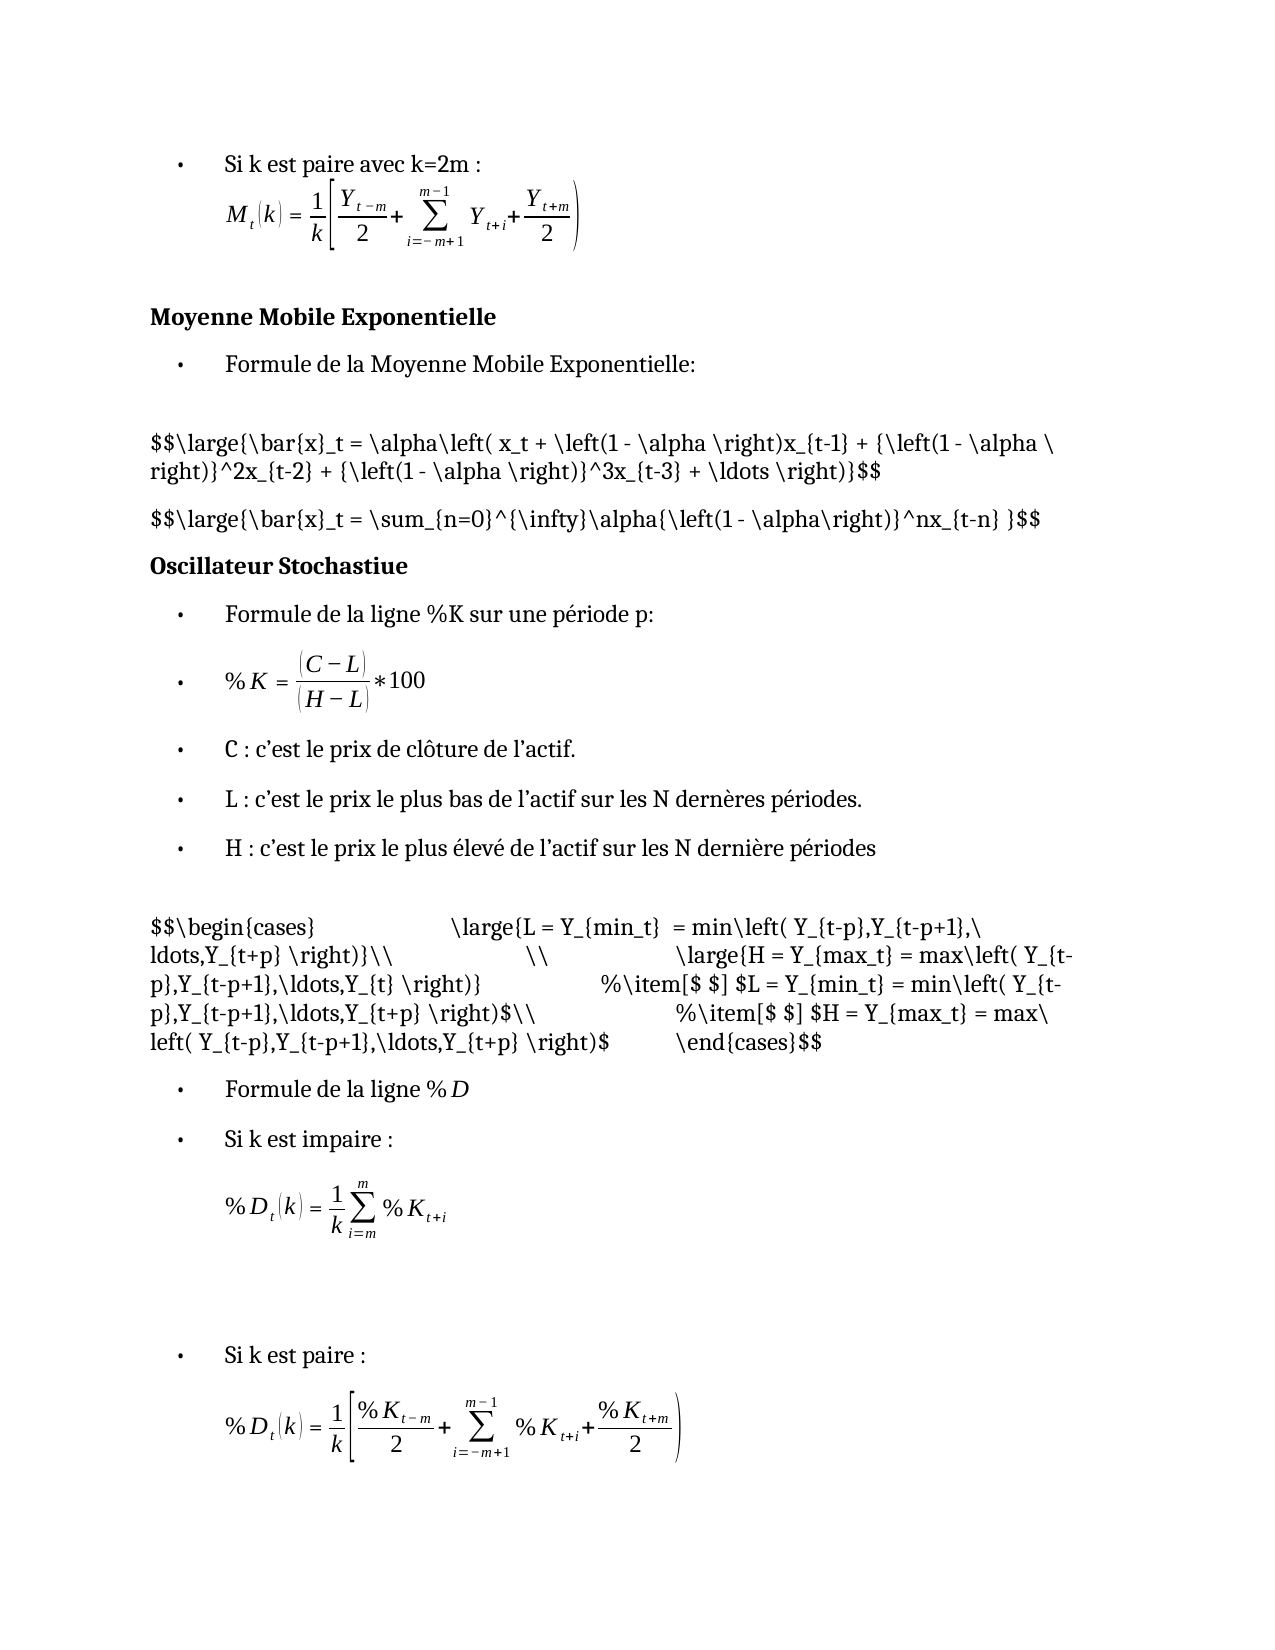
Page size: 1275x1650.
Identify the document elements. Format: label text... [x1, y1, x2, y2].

list Formule de la ligne %K sur une période p: [175, 600, 1125, 628]
list C : c’est le prix de clôture de l’actif. [175, 735, 1125, 764]
text Moyenne Mobile Exponentielle [150, 303, 1125, 331]
list = [175, 649, 1125, 714]
list Si k est paire avec k=2m : = [175, 150, 1125, 282]
list Formule de la ligne [175, 1075, 1125, 1104]
list Si k est paire : [175, 1341, 1125, 1369]
list L : c’est le prix le plus bas de l’actif sur les N dernères périodes. [175, 785, 1125, 813]
list = [175, 1390, 1125, 1464]
list Si k est impaire : [175, 1125, 1125, 1153]
list = [175, 1174, 1125, 1242]
text Oscillateur Stochastiue [150, 552, 1125, 581]
text $$\large{\bar{x}_t = \sum_{n=0}^{\infty}\alpha{\left(1 - \alpha\right)}^nx_{t-n} }$$ [150, 505, 1125, 533]
text $$\large{\bar{x}_t = \alpha\left( x_t + \left(1 - \alpha \right)x_{t-1} + {\left(1 - \alpha \right)}^2x_{t-2} + {\left(1 - \alpha \right)}^3x_{t-3} + \ldots \right)}$$ [150, 428, 1125, 486]
list Formule de la Moyenne Mobile Exponentielle: [175, 350, 1125, 408]
list H : c’est le prix le plus élevé de l’actif sur les N dernière périodes [175, 834, 1125, 892]
text $$\begin{cases} \large{L = Y_{min_t} = min\left( Y_{t-p},Y_{t-p+1},\ldots,Y_{t+p} \right)}\\ \\ \large{H = Y_{max_t} = max\left( Y_{t-p},Y_{t-p+1},\ldots,Y_{t} \right)} %\item[$ $] $L = Y_{min_t} = min\left( Y_{t-p},Y_{t-p+1},\ldots,Y_{t+p} \right)$\\ %\item[$ $] $H = Y_{max_t} = max\left( Y_{t-p},Y_{t-p+1},\ldots,Y_{t+p} \right)$ \end{cases}$$ [150, 913, 1125, 1056]
